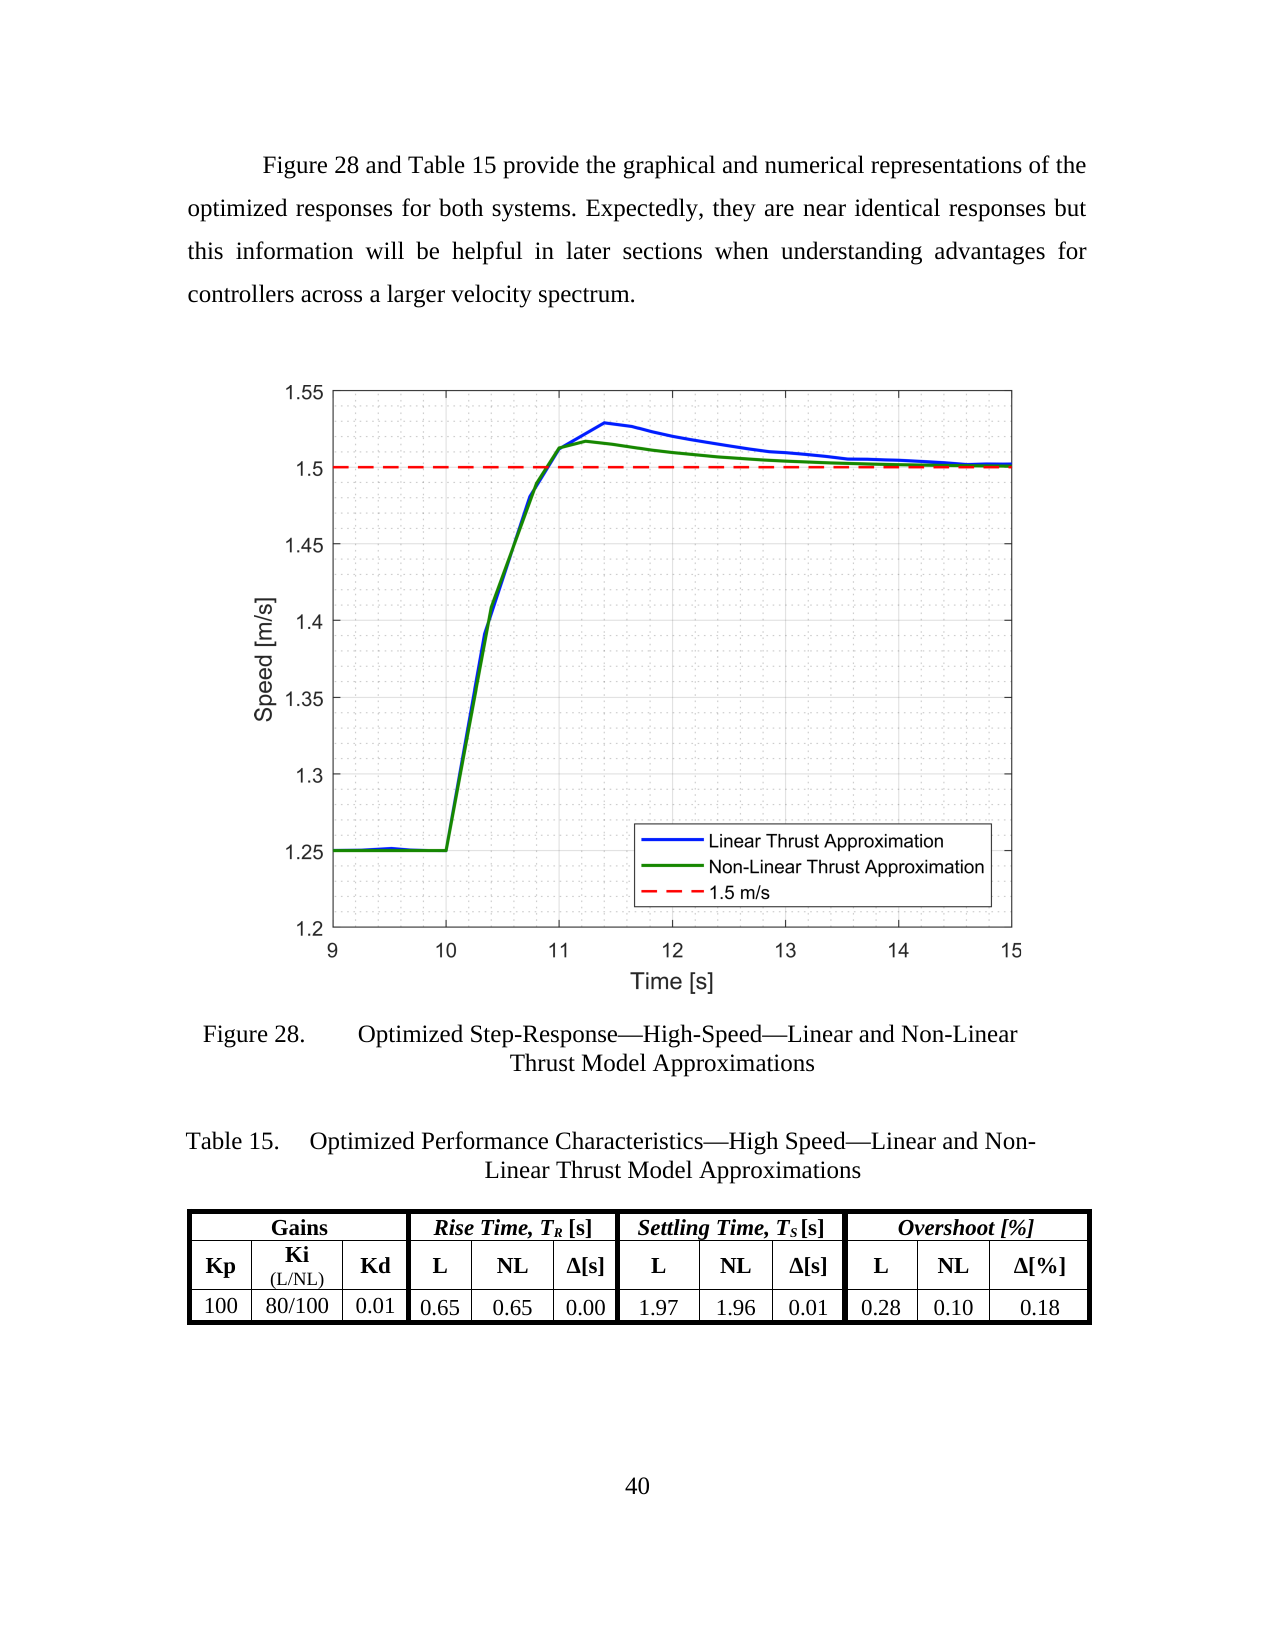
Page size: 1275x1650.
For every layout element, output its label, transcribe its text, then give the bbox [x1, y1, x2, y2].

table_cell Δ[s] [554, 1241, 615, 1289]
table_header Gains [192, 1214, 406, 1240]
title Optimized Performance Characteristics—High Speed—Linear and Non-Linear Thrust Model Approximations [237, 1126, 1038, 1184]
table_cell 0.01 [773, 1290, 842, 1320]
table_cell Ki (L/​NL) [252, 1241, 342, 1289]
table_cell 0.65 [472, 1290, 553, 1320]
picture [254, 385, 1022, 994]
table_header Rise Time, TR [s] [411, 1214, 615, 1240]
table_cell 0.18 [990, 1290, 1087, 1320]
table_cell 0.65 [411, 1290, 471, 1320]
table_cell 0.00 [554, 1290, 615, 1320]
table_cell NL [472, 1241, 553, 1289]
table_cell 1.97 [620, 1290, 699, 1320]
table_cell Kd [343, 1241, 406, 1289]
text Figure 28 and Table 15 provide the graphical and numerical representations of the optimized responses for both systems. Expectedly, they are near identical responses but this information will be helpful in later sections when understanding advantages for controllers across a larger velocity spectrum. [187, 150, 1087, 308]
table_cell L [620, 1241, 699, 1289]
table_cell 80/​100 [252, 1290, 342, 1320]
table_cell L [411, 1241, 471, 1289]
table_cell NL [918, 1241, 989, 1289]
table_cell 0.28 [848, 1290, 917, 1320]
table_cell Δ[s] [773, 1241, 842, 1289]
table_cell 100 [192, 1290, 251, 1320]
table_header Overshoot [%] [848, 1214, 1087, 1240]
table_cell Δ[%] [990, 1241, 1087, 1289]
title Optimized Step-Response—High-Speed—Linear and Non-Linear Thrust Model Approximations [237, 1019, 1038, 1076]
table_header Settling Time, TS [s] [620, 1214, 842, 1240]
table_cell 0.01 [343, 1290, 406, 1320]
table_cell Kp [192, 1241, 251, 1289]
table_cell NL [700, 1241, 772, 1289]
table_cell 0.10 [918, 1290, 989, 1320]
table_cell 1.96 [700, 1290, 772, 1320]
table_cell L [848, 1241, 917, 1289]
